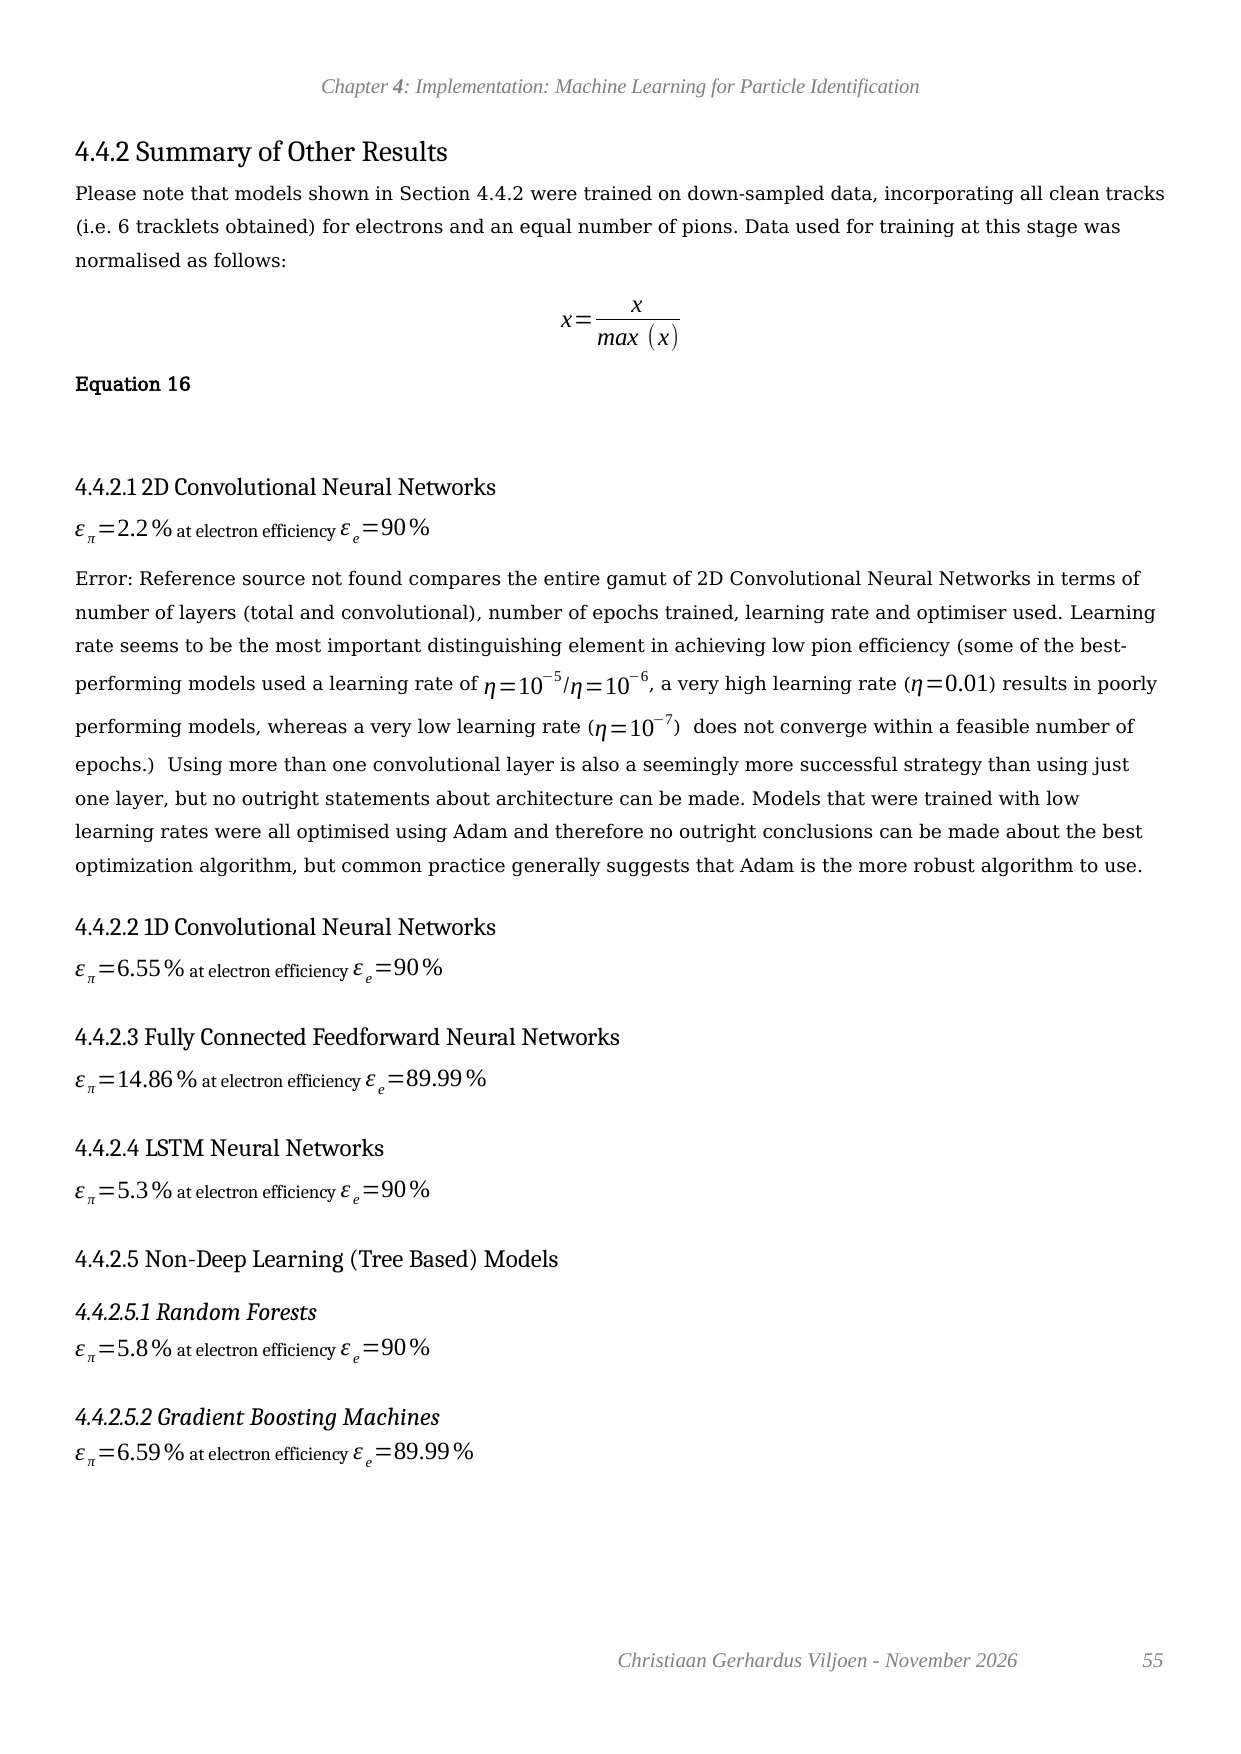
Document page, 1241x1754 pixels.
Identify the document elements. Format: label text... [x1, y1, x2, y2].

subtitle Summary of Other Results [75, 135, 1165, 169]
subtitle Random Forests [75, 1298, 1165, 1327]
text at electron efficiency [75, 514, 1165, 548]
subtitle LSTM Neural Networks [75, 1134, 1165, 1163]
subtitle 1D Convolutional Neural Networks [75, 913, 1165, 941]
text at electron efficiency [75, 1438, 1165, 1471]
text at electron efficiency [75, 1064, 1165, 1098]
text at electron efficiency [75, 1333, 1165, 1367]
text Equation 16 [75, 372, 1165, 394]
text Please note that models shown in Section 4.3.2 were trained on down-sampled data, incorporating all clean tracks (i.e. 6 tracklets obtained) for electrons and an equal number of pions. Data used for training at this stage was normalised as follows: [75, 181, 1165, 271]
text at electron efficiency [75, 1175, 1165, 1209]
text at electron efficiency [75, 954, 1165, 988]
subtitle Non-Deep Learning (Tree Based) Models [75, 1244, 1165, 1273]
subtitle Gradient Boosting Machines [75, 1403, 1165, 1431]
subtitle Fully Connected Feedforward Neural Networks [75, 1023, 1165, 1052]
subtitle 2D Convolutional Neural Networks [75, 473, 1165, 501]
